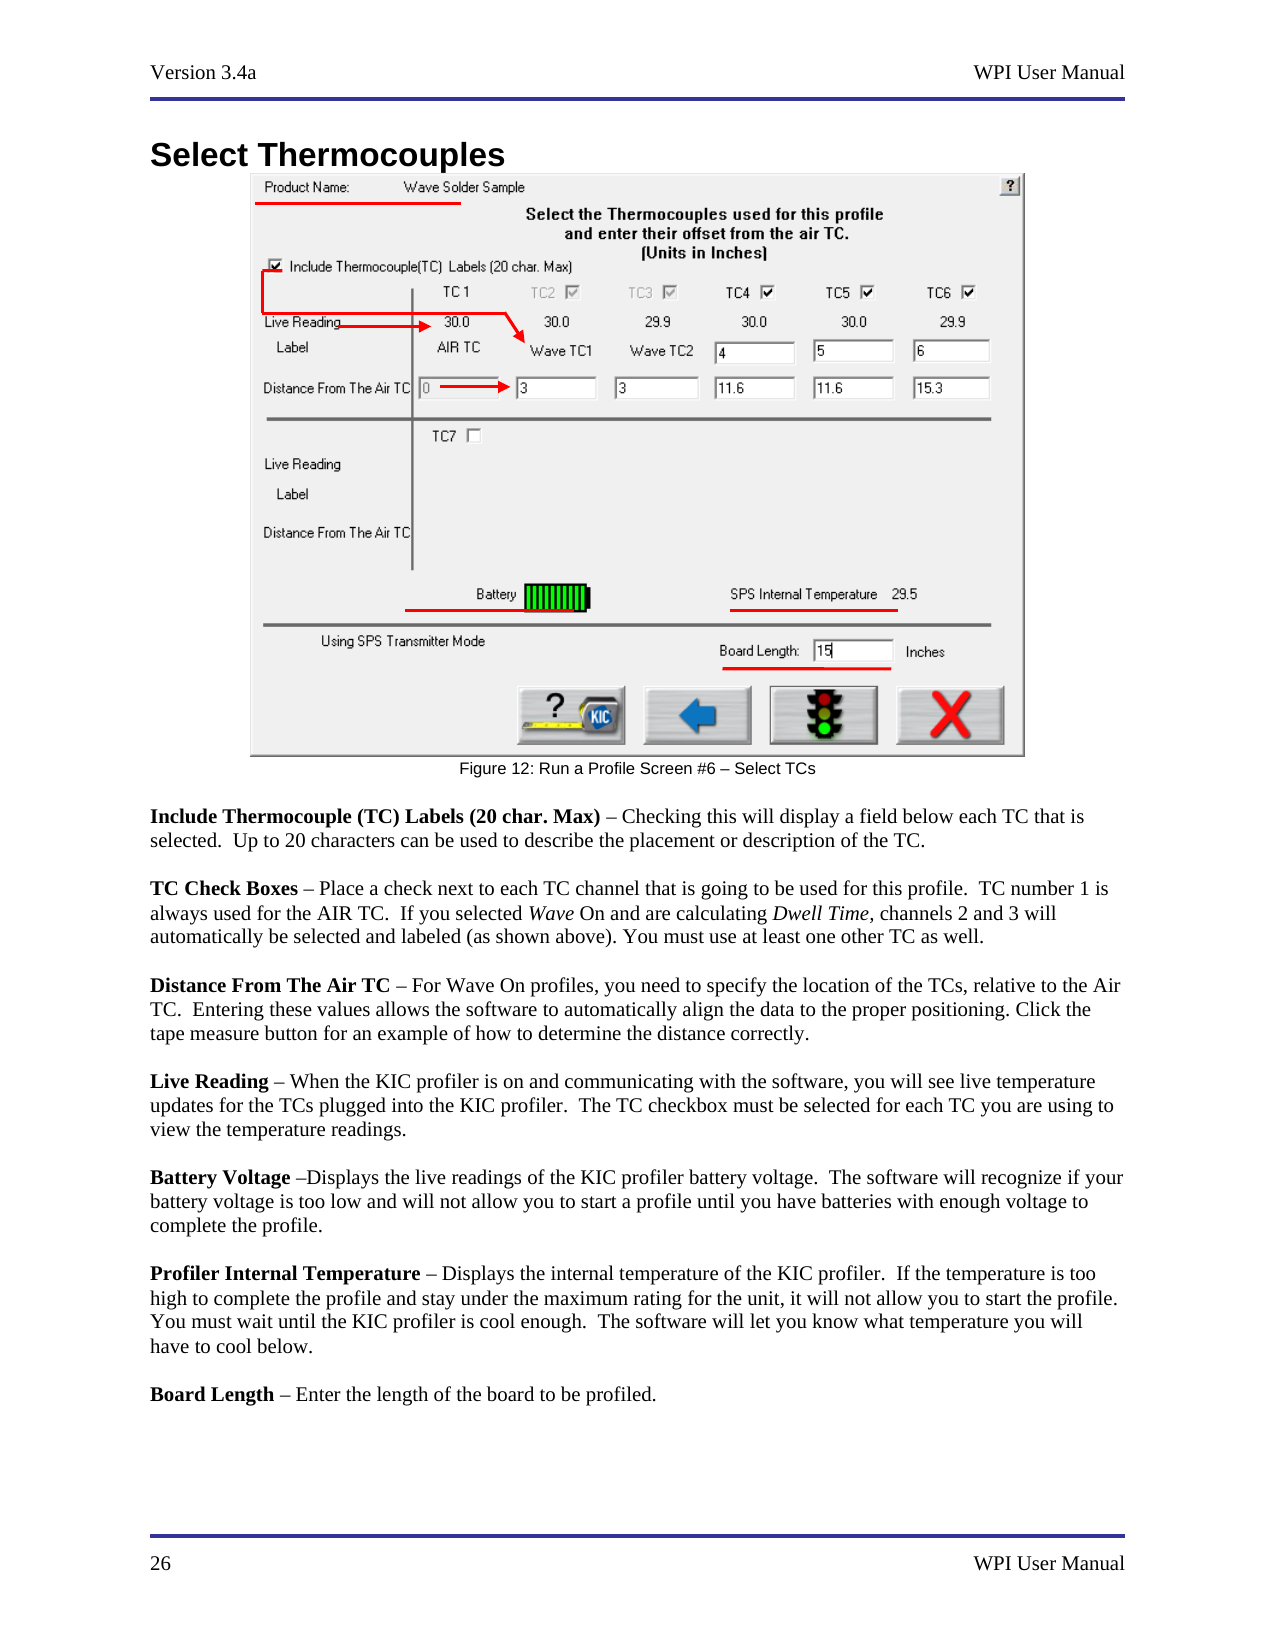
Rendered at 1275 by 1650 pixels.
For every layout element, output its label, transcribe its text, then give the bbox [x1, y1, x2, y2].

text Distance From The Air TC – For Wave On profiles, you need to specify the location of the TCs, relative to the Air TC. Entering these values allows the software to automatically align the data to the proper positioning. Click the tape measure button for an example of how to determine the distance correctly. [150, 973, 1125, 1045]
text Figure 12: Run a Profile Screen #6 – Select TCs [150, 759, 1125, 778]
picture [250, 173, 1025, 757]
text TC Check Boxes – Place a check next to each TC channel that is going to be used for this profile. TC number 1 is always used for the AIR TC. If you selected Wave On and are calculating Dwell Time, channels 2 and 3 will automatically be selected and labeled (as shown above). You must use at least one other TC as well. [150, 876, 1125, 948]
text Live Reading – When the KIC profiler is on and communicating with the software, you will see live temperature updates for the TCs plugged into the KIC profiler. The TC checkbox must be selected for each TC you are using to view the temperature readings. [150, 1069, 1125, 1141]
text Profiler Internal Temperature – Displays the internal temperature of the KIC profiler. If the temperature is too high to complete the profile and stay under the maximum rating for the unit, it will not allow you to start the profile. You must wait until the KIC profiler is cool enough. The software will let you know what temperature you will have to cool below. [150, 1261, 1125, 1358]
text Board Length – Enter the length of the board to be profiled. [150, 1382, 1125, 1406]
subtitle Select Thermocouples [150, 135, 1125, 173]
text Battery Voltage –Displays the live readings of the KIC profiler battery voltage. The software will recognize if your battery voltage is too low and will not allow you to start a profile until you have batteries with enough voltage to complete the profile. [150, 1165, 1125, 1237]
text Include Thermocouple (TC) Labels (20 char. Max) – Checking this will display a field below each TC that is selected. Up to 20 characters can be used to describe the placement or description of the TC. [150, 804, 1125, 852]
